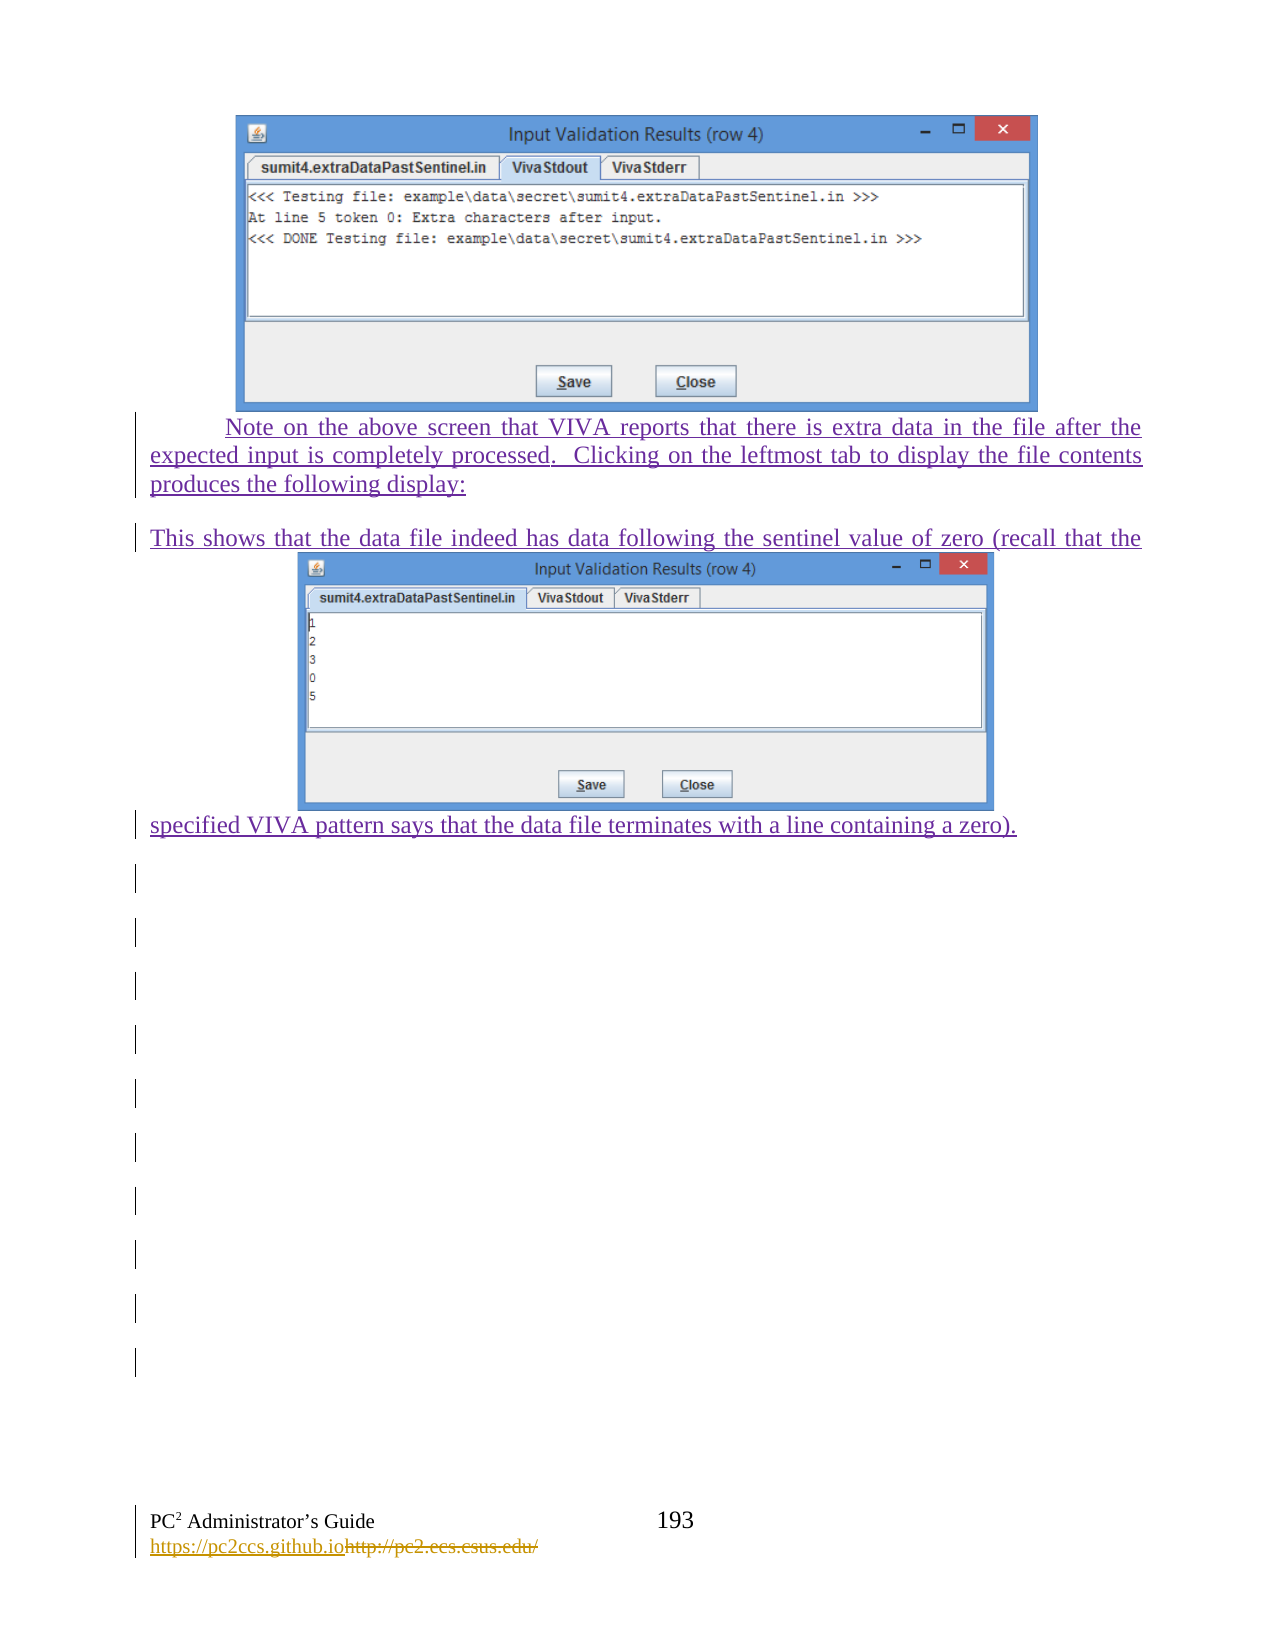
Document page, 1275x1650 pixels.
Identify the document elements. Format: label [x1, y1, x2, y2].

picture [297, 552, 995, 811]
picture [235, 115, 1038, 412]
